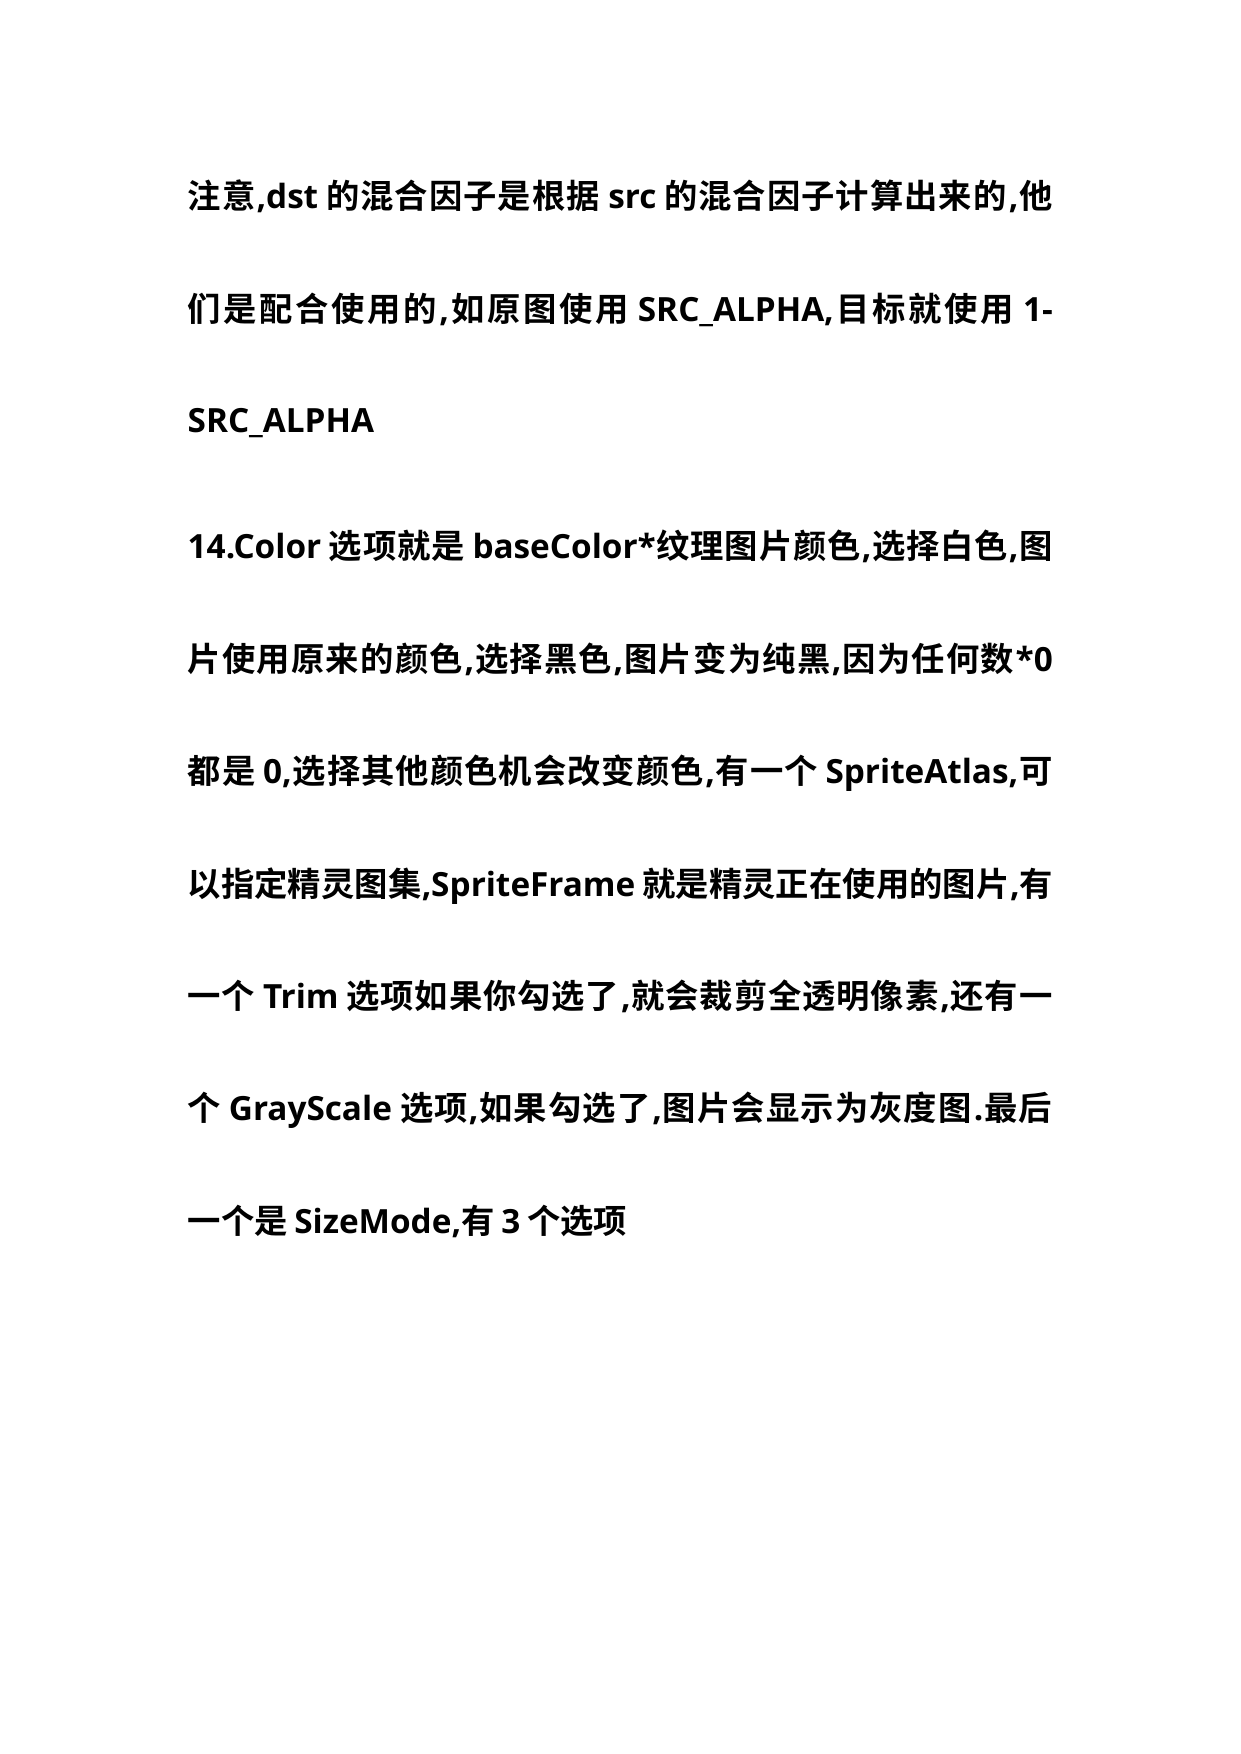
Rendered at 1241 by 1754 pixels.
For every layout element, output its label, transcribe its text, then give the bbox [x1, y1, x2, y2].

subtitle 14.Color选项就是baseColor*纹理图片颜色,选择白色,图片使用原来的颜色,选择黑色,图片变为纯黑,因为任何数*0都是0,选择其他颜色机会改变颜色,有一个SpriteAtlas,可以指定精灵图集,SpriteFrame就是精灵正在使用的图片,有一个Trim选项如果你勾选了,就会裁剪全透明像素,还有一个GrayScale选项,如果勾选了,图片会显示为灰度图.最后一个是SizeMode,有3个选项 [187, 512, 1053, 1251]
subtitle 注意,dst的混合因子是根据src的混合因子计算出来的,他们是配合使用的,如原图使用SRC_ALPHA,目标就使用1-SRC_ALPHA [187, 162, 1053, 452]
